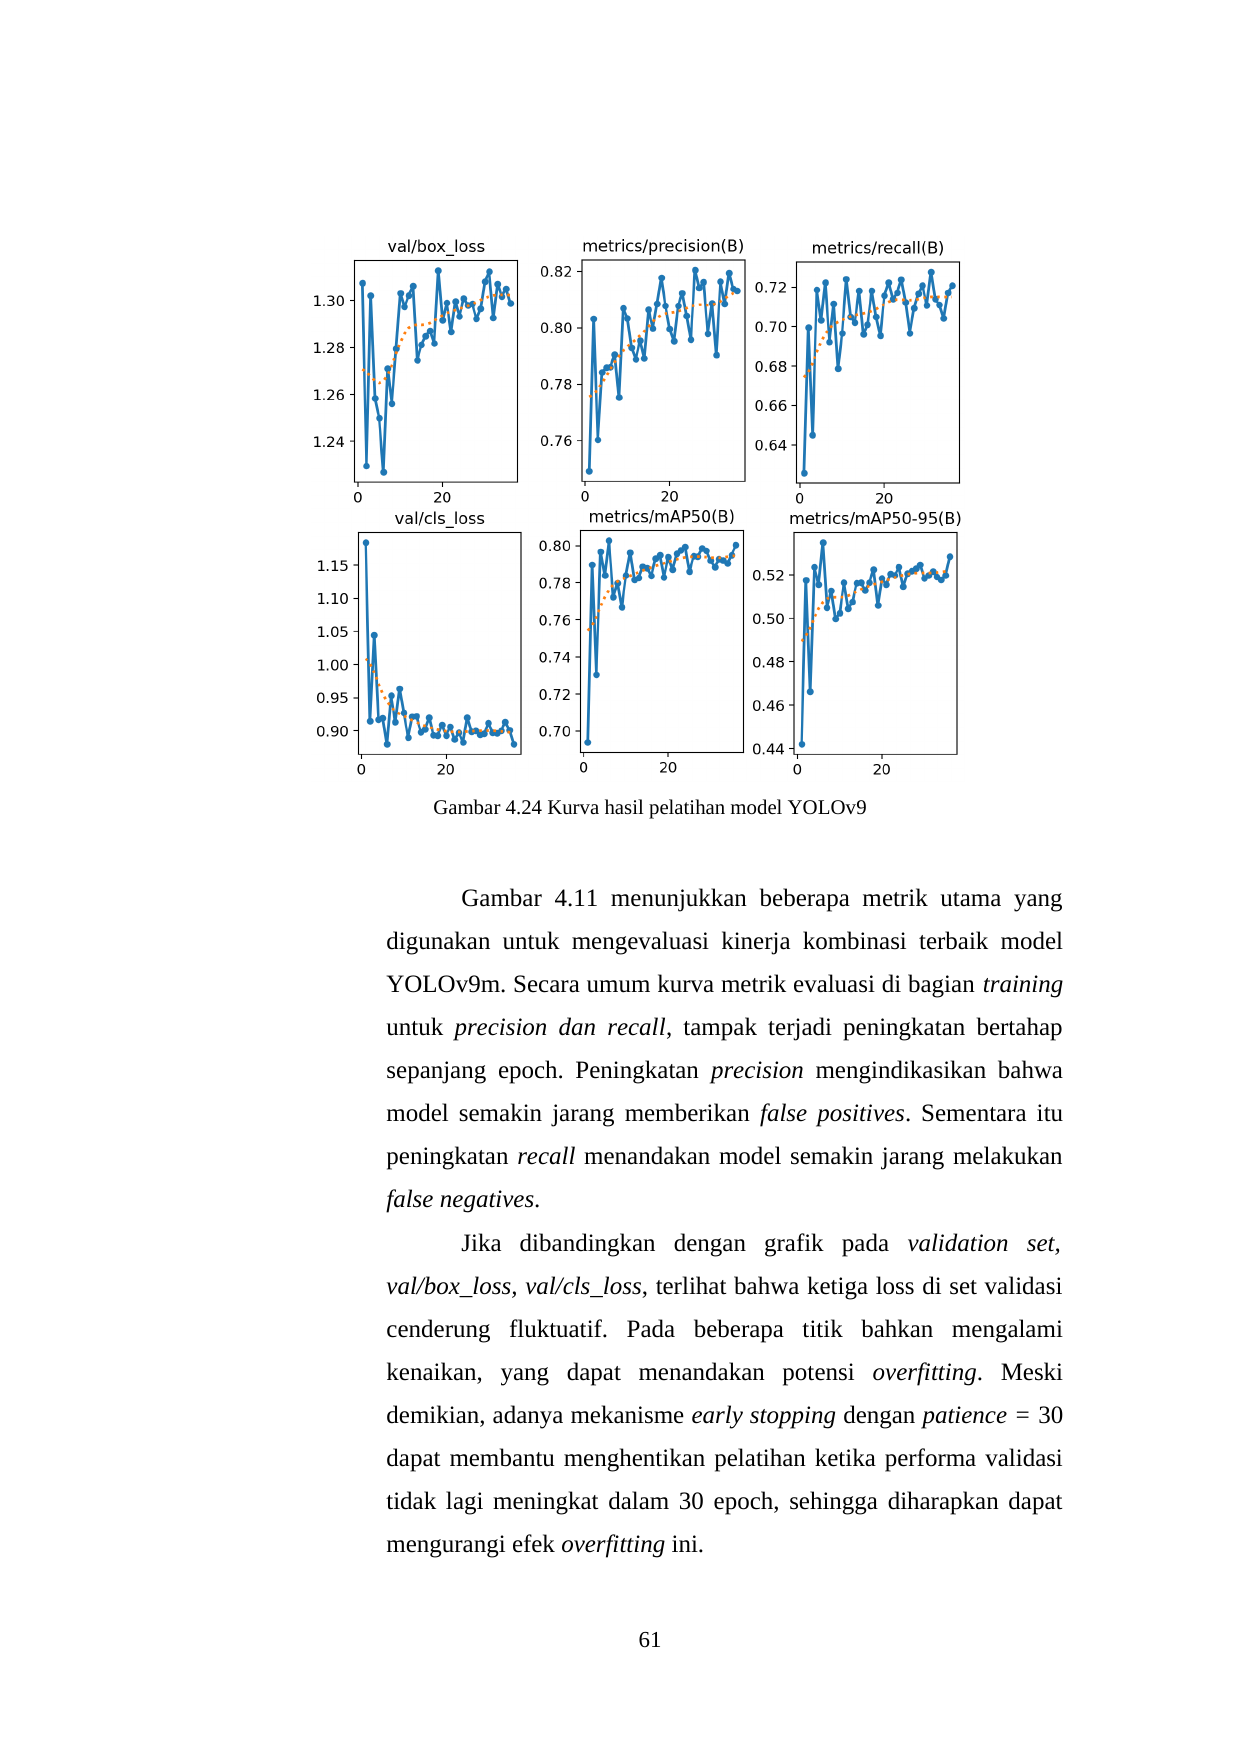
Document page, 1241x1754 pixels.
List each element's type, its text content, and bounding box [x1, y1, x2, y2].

text Gambar 4.11 menunjukkan beberapa metrik utama yang digunakan untuk mengevaluasi kinerja kombinasi terbaik model YOLOv9m. Secara umum kurva metrik evaluasi di bagian training untuk precision dan recall, tampak terjadi peningkatan bertahap sepanjang epoch. Peningkatan precision mengindikasikan bahwa model semakin jarang memberikan false positives. Sementara itu peningkatan recall menandakan model semakin jarang melakukan false negatives. [386, 883, 1063, 1213]
text Jika dibandingkan dengan grafik pada validation set, val/box_loss, val/cls_loss, terlihat bahwa ketiga loss di set validasi cenderung fluktuatif. Pada beberapa titik bahkan mengalami kenaikan, yang dapat menandakan potensi overfitting. Meski demikian, adanya mekanisme early stopping dengan patience = 30 dapat membantu menghentikan pelatihan ketika performa validasi tidak lagi meningkat dalam 30 epoch, sehingga diharapkan dapat mengurangi efek overfitting ini. [386, 1228, 1063, 1558]
text Gambar .11 Kurva hasil pelatihan model YOLOv9 [236, 795, 1063, 819]
picture [311, 236, 965, 782]
